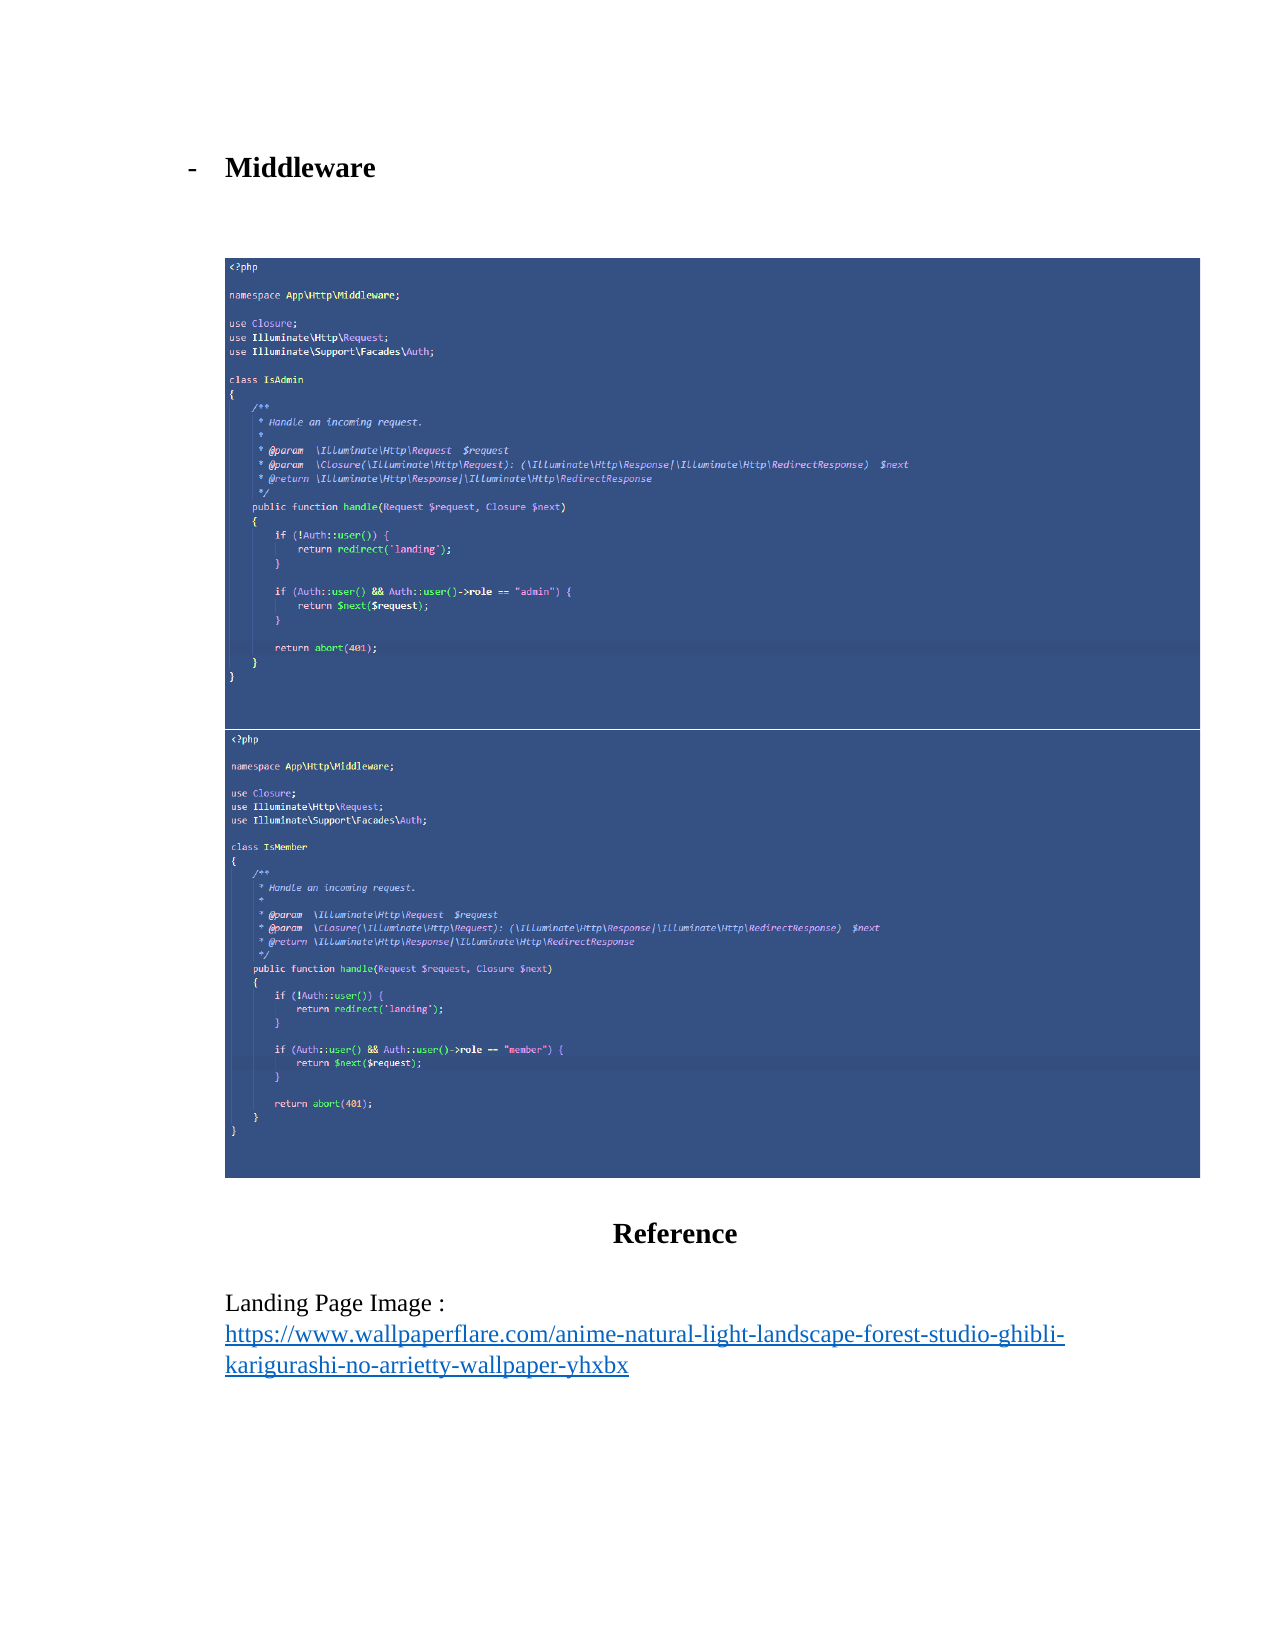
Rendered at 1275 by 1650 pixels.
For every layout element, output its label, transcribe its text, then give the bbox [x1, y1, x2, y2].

picture [225, 258, 1200, 729]
list Reference [225, 1216, 1125, 1249]
list https://www.wallpaperflare.com/anime-natural-light-landscape-forest-studio-ghibli-karigurashi-no-arrietty-wallpaper-yhxbx [225, 1319, 1125, 1379]
list Middleware [187, 150, 1125, 183]
list Landing Page Image : [225, 1288, 1125, 1317]
picture [225, 730, 1200, 1178]
